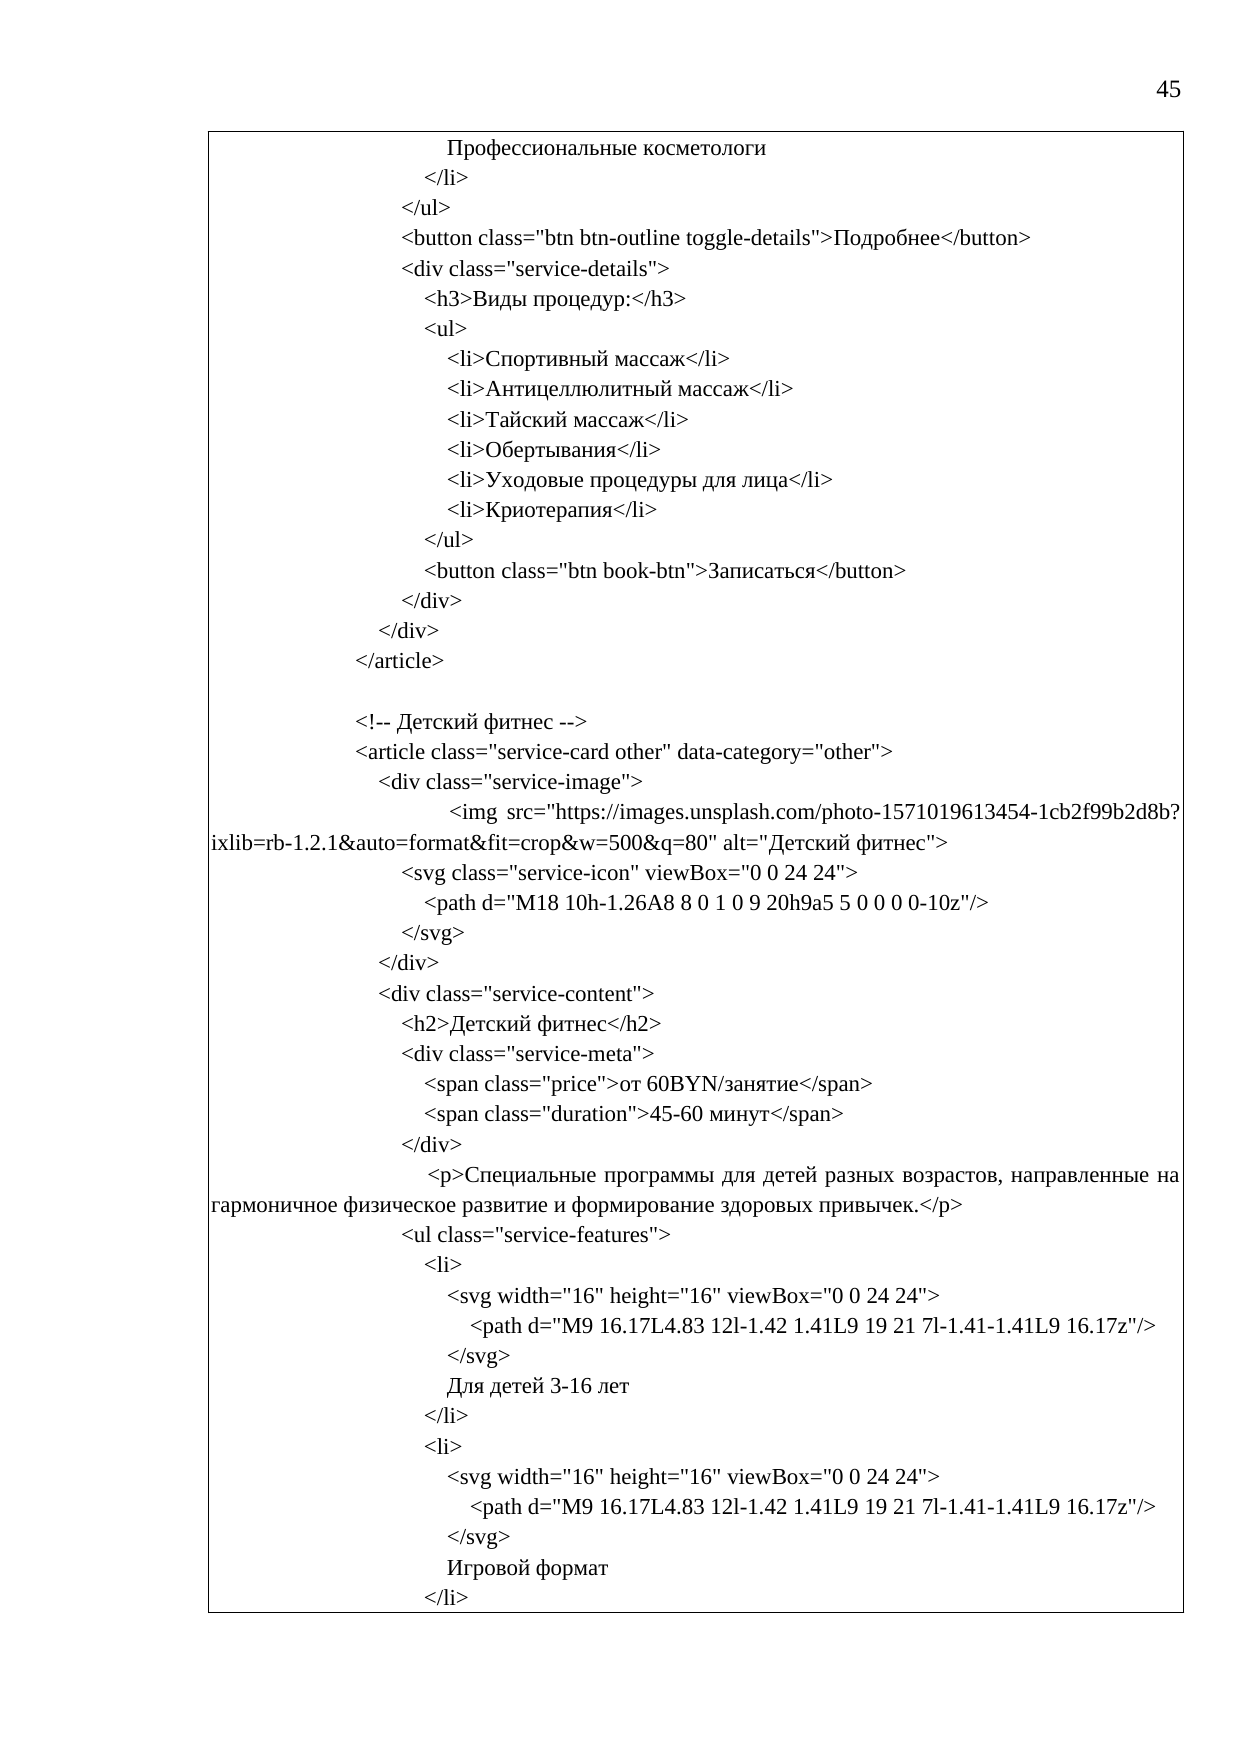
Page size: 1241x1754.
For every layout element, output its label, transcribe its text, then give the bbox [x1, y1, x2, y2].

list <path d="M18 10h-1.26A8 8 0 1 0 9 20h9a5 5 0 0 0 0-10z"/> [209, 886, 1183, 915]
list <!-- Детский фитнес --> [209, 704, 1183, 734]
list <div class="service-content"> [209, 976, 1183, 1006]
list </div> [209, 614, 1183, 643]
list <path d="M9 16.17L4.83 12l-1.42 1.41L9 19 21 7l-1.41-1.41L9 16.17z"/> [209, 1309, 1183, 1338]
list <li> [209, 1429, 1183, 1459]
list <article class="service-card other" data-category="other"> [209, 735, 1183, 764]
list <div class="service-image"> [209, 765, 1183, 794]
list <li>Уходовые процедуры для лица</li> [209, 463, 1183, 492]
list </li> [209, 1581, 1183, 1612]
list </svg> [209, 1520, 1183, 1550]
list </ul> [209, 191, 1183, 221]
list </div> [209, 1127, 1183, 1157]
list <p>Специальные программы для детей разных возрастов, направленные на гармоничное физическое развитие и формирование здоровых привычек.</p> [209, 1158, 1183, 1217]
list <ul> [209, 312, 1183, 341]
list <li>Спортивный массаж</li> [209, 342, 1183, 372]
list <span class="price">от 60BYN/занятие</span> [209, 1067, 1183, 1097]
list <img src="https://images.unsplash.com/photo-1571019613454-1cb2f99b2d8b?ixlib=rb-1.2.1&auto=format&fit=crop&w=500&q=80" alt="Детский фитнес"> [209, 795, 1183, 855]
list <li>Криотерапия</li> [209, 493, 1183, 523]
list <h3>Виды процедур:</h3> [209, 282, 1183, 311]
list <svg width="16" height="16" viewBox="0 0 24 24"> [209, 1278, 1183, 1308]
list </svg> [209, 916, 1183, 946]
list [209, 1460, 1183, 1489]
list <h2>Детский фитнес</h2> [209, 1007, 1183, 1036]
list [209, 1490, 1183, 1519]
list <svg class="service-icon" viewBox="0 0 24 24"> [209, 856, 1183, 885]
list </article> [209, 644, 1183, 674]
list <div class="service-details"> [209, 251, 1183, 281]
list Профессиональные косметологи [209, 132, 1183, 160]
list <button class="btn book-btn">Записаться</button> [209, 553, 1183, 583]
list <ul class="service-features"> [209, 1218, 1183, 1248]
list </li> [209, 161, 1183, 190]
list <li>Обертывания</li> [209, 433, 1183, 462]
list </ul> [209, 523, 1183, 553]
list <li>Тайский массаж</li> [209, 402, 1183, 432]
list </li> [209, 1399, 1183, 1429]
list <span class="duration">45-60 минут</span> [209, 1097, 1183, 1127]
list Игровой формат [209, 1550, 1183, 1580]
list </div> [209, 946, 1183, 976]
list Для детей 3-16 лет [209, 1369, 1183, 1399]
list </svg> [209, 1339, 1183, 1368]
list </div> [209, 584, 1183, 613]
list <button class="btn btn-outline toggle-details">Подробнее</button> [209, 221, 1183, 251]
list <li>Антицеллюлитный массаж</li> [209, 372, 1183, 402]
list <div class="service-meta"> [209, 1037, 1183, 1066]
list <li> [209, 1248, 1183, 1278]
